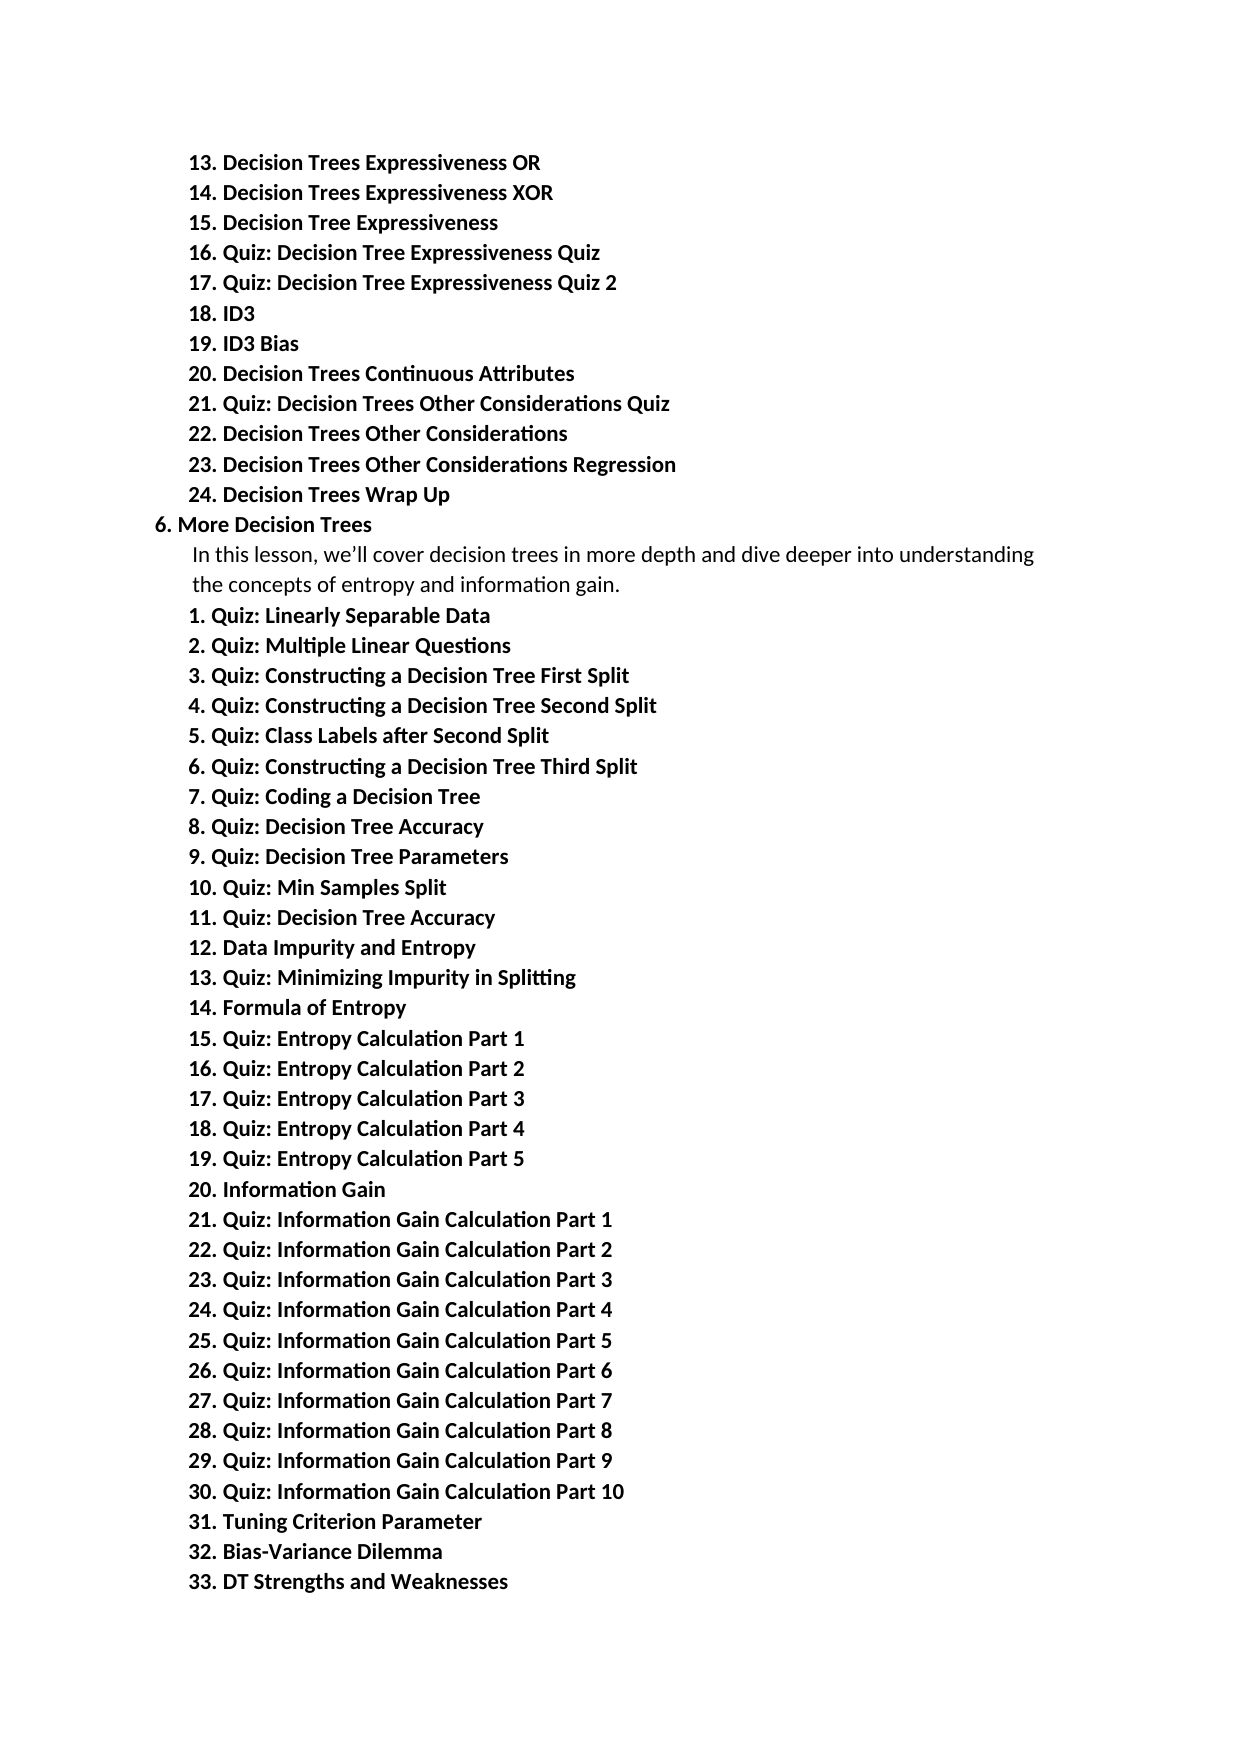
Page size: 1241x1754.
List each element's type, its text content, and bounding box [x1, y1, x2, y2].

list Quiz: Information Gain Calculation Part 2 [188, 1235, 1063, 1263]
list Data Impurity and Entropy [188, 933, 1063, 961]
list Quiz: Constructing a Decision Tree Third Split [188, 752, 1063, 780]
list Quiz: Entropy Calculation Part 3 [188, 1084, 1063, 1112]
list Quiz: Decision Tree Accuracy [188, 903, 1063, 931]
list Quiz: Information Gain Calculation Part 6 [188, 1356, 1063, 1384]
list Decision Trees Wrap Up [188, 480, 1063, 508]
list Decision Tree Expressiveness [188, 208, 1063, 236]
list Decision Trees Continuous Attributes [188, 359, 1063, 387]
list Quiz: Information Gain Calculation Part 9 [188, 1447, 1063, 1474]
list Quiz: Entropy Calculation Part 5 [188, 1144, 1063, 1172]
list Quiz: Information Gain Calculation Part 7 [188, 1386, 1063, 1414]
list Decision Trees Expressiveness XOR [188, 178, 1063, 206]
list Decision Trees Other Considerations [188, 419, 1063, 447]
list Quiz: Class Labels after Second Split [188, 722, 1063, 749]
list Quiz: Linearly Separable Data [188, 601, 1063, 629]
list Information Gain [188, 1175, 1063, 1203]
list ID3 [188, 299, 1063, 327]
list Quiz: Entropy Calculation Part 1 [188, 1024, 1063, 1052]
list Quiz: Decision Trees Other Considerations Quiz [188, 389, 1063, 417]
list Quiz: Information Gain Calculation Part 1 [188, 1205, 1063, 1233]
list More Decision Trees [154, 510, 1063, 538]
list Bias-Variance Dilemma [188, 1537, 1063, 1565]
list Quiz: Minimizing Impurity in Splitting [188, 963, 1063, 991]
list Quiz: Entropy Calculation Part 2 [188, 1054, 1063, 1082]
list Tuning Criterion Parameter [188, 1507, 1063, 1535]
list DT Strengths and Weaknesses [188, 1567, 1063, 1595]
list Quiz: Information Gain Calculation Part 10 [188, 1477, 1063, 1505]
list ID3 Bias [188, 329, 1063, 357]
list Formula of Entropy [188, 993, 1063, 1021]
list Quiz: Decision Tree Expressiveness Quiz [188, 238, 1063, 266]
list Quiz: Decision Tree Expressiveness Quiz 2 [188, 268, 1063, 296]
list Quiz: Decision Tree Parameters [188, 842, 1063, 870]
list Quiz: Constructing a Decision Tree First Split [188, 661, 1063, 689]
list Quiz: Decision Tree Accuracy [188, 812, 1063, 840]
list In this lesson, we’ll cover decision trees in more depth and dive deeper into understanding the concepts of entropy and information gain. [192, 540, 1063, 598]
list Quiz: Constructing a Decision Tree Second Split [188, 691, 1063, 719]
list Quiz: Information Gain Calculation Part 3 [188, 1265, 1063, 1293]
list Quiz: Multiple Linear Questions [188, 631, 1063, 659]
list Quiz: Information Gain Calculation Part 5 [188, 1326, 1063, 1354]
list Decision Trees Other Considerations Regression [188, 450, 1063, 478]
list Decision Trees Expressiveness OR [188, 148, 1063, 176]
list Quiz: Information Gain Calculation Part 4 [188, 1296, 1063, 1323]
list Quiz: Min Samples Split [188, 873, 1063, 901]
list Quiz: Information Gain Calculation Part 8 [188, 1416, 1063, 1444]
list Quiz: Entropy Calculation Part 4 [188, 1114, 1063, 1142]
list Quiz: Coding a Decision Tree [188, 782, 1063, 810]
